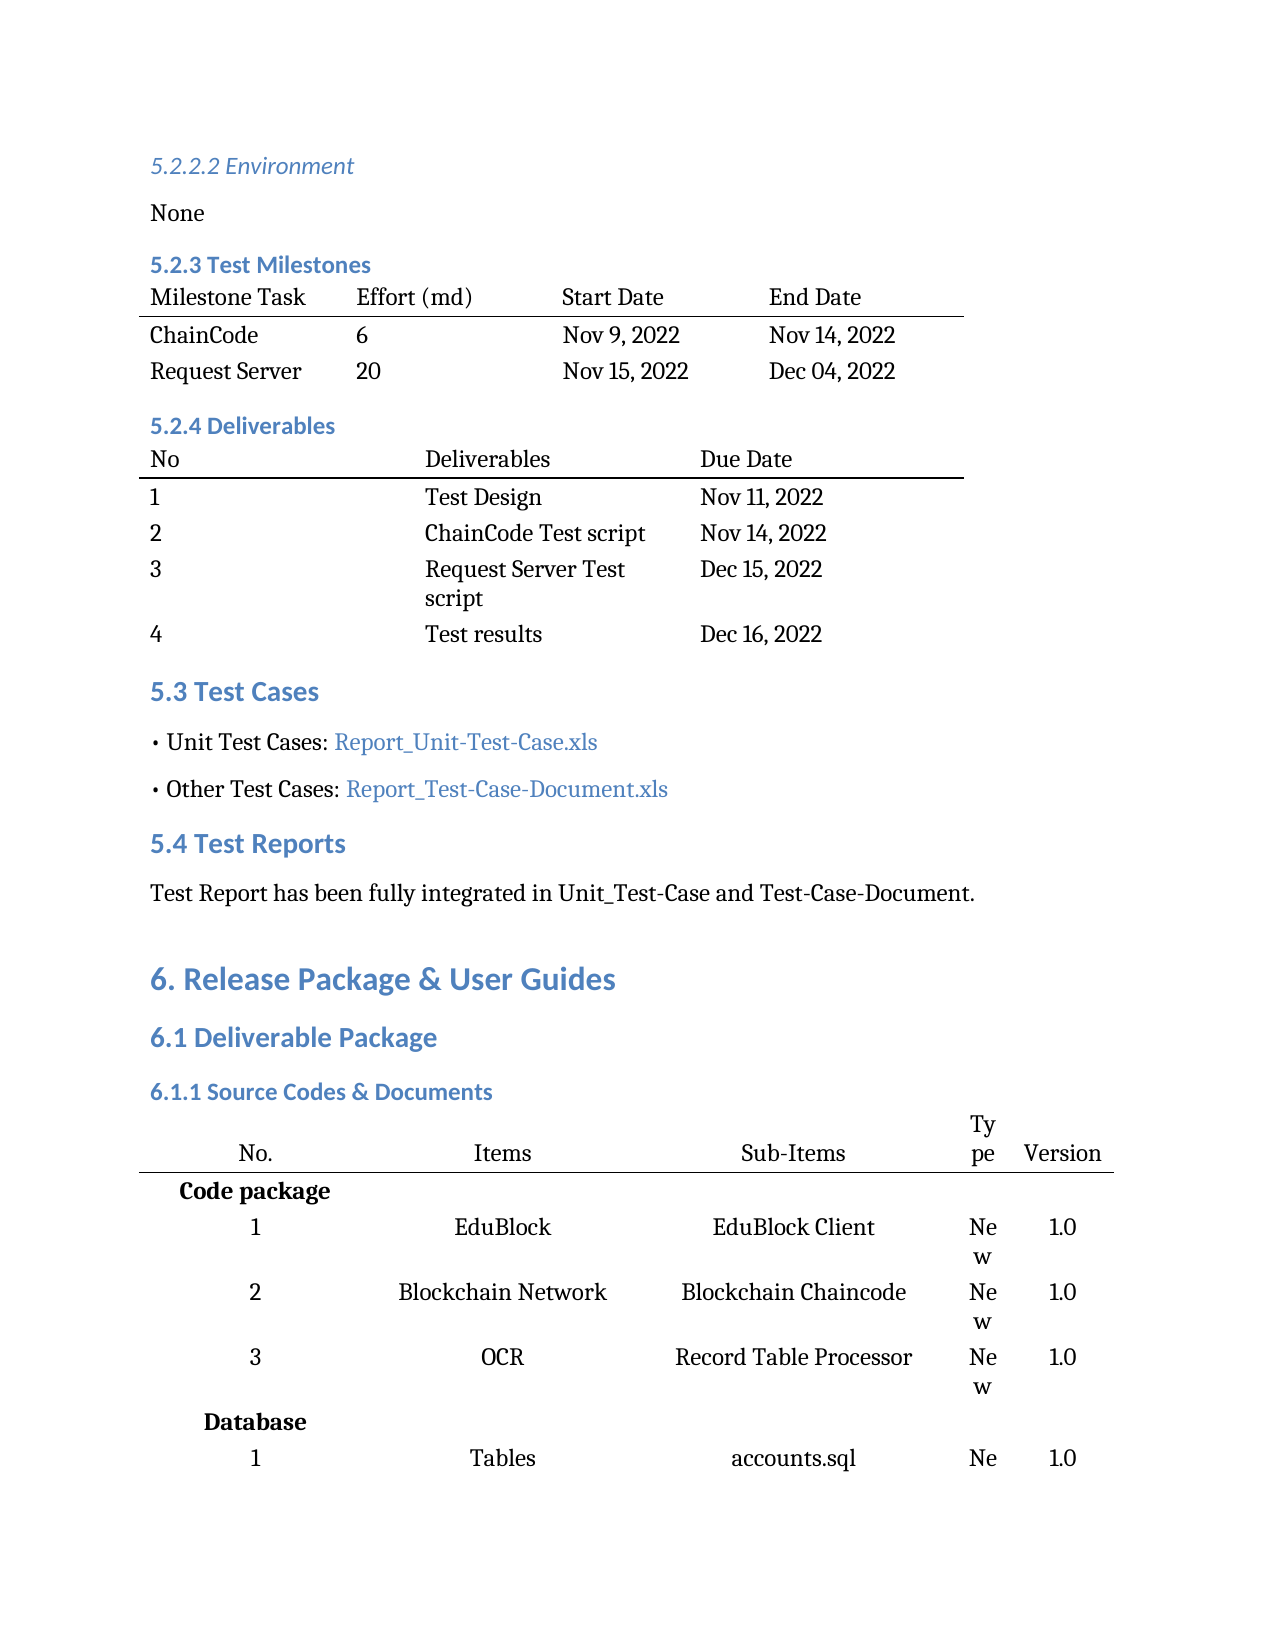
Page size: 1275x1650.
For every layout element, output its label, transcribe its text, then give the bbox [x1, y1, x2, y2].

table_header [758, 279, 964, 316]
subtitle 5.2.4 Deliverables [150, 411, 1125, 441]
subtitle 5.3 Test Cases [150, 673, 1125, 709]
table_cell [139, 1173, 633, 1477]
subtitle 5.2.2.2 Environment [150, 150, 1125, 181]
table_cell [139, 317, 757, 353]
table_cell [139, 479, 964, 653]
text Test Report has been fully integrated in Unit_Test-Case and Test-Case-Document. [150, 879, 1125, 908]
text • Other Test Cases: Report_Test-Case-Document.xls [150, 775, 1125, 804]
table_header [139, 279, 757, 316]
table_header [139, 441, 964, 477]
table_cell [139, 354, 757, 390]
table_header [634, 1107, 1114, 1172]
subtitle 5.4 Test Reports [150, 825, 1125, 861]
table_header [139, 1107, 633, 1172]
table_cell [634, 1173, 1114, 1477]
subtitle 6.1.1 Source Codes & Documents [150, 1076, 1125, 1107]
subtitle 6. Release Package & User Guides [150, 958, 1125, 999]
text None [150, 199, 1125, 228]
text • Unit Test Cases: Report_Unit-Test-Case.xls [150, 728, 1125, 757]
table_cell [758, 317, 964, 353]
subtitle 5.2.3 Test Milestones [150, 249, 1125, 279]
subtitle 6.1 Deliverable Package [150, 1019, 1125, 1055]
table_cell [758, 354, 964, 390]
